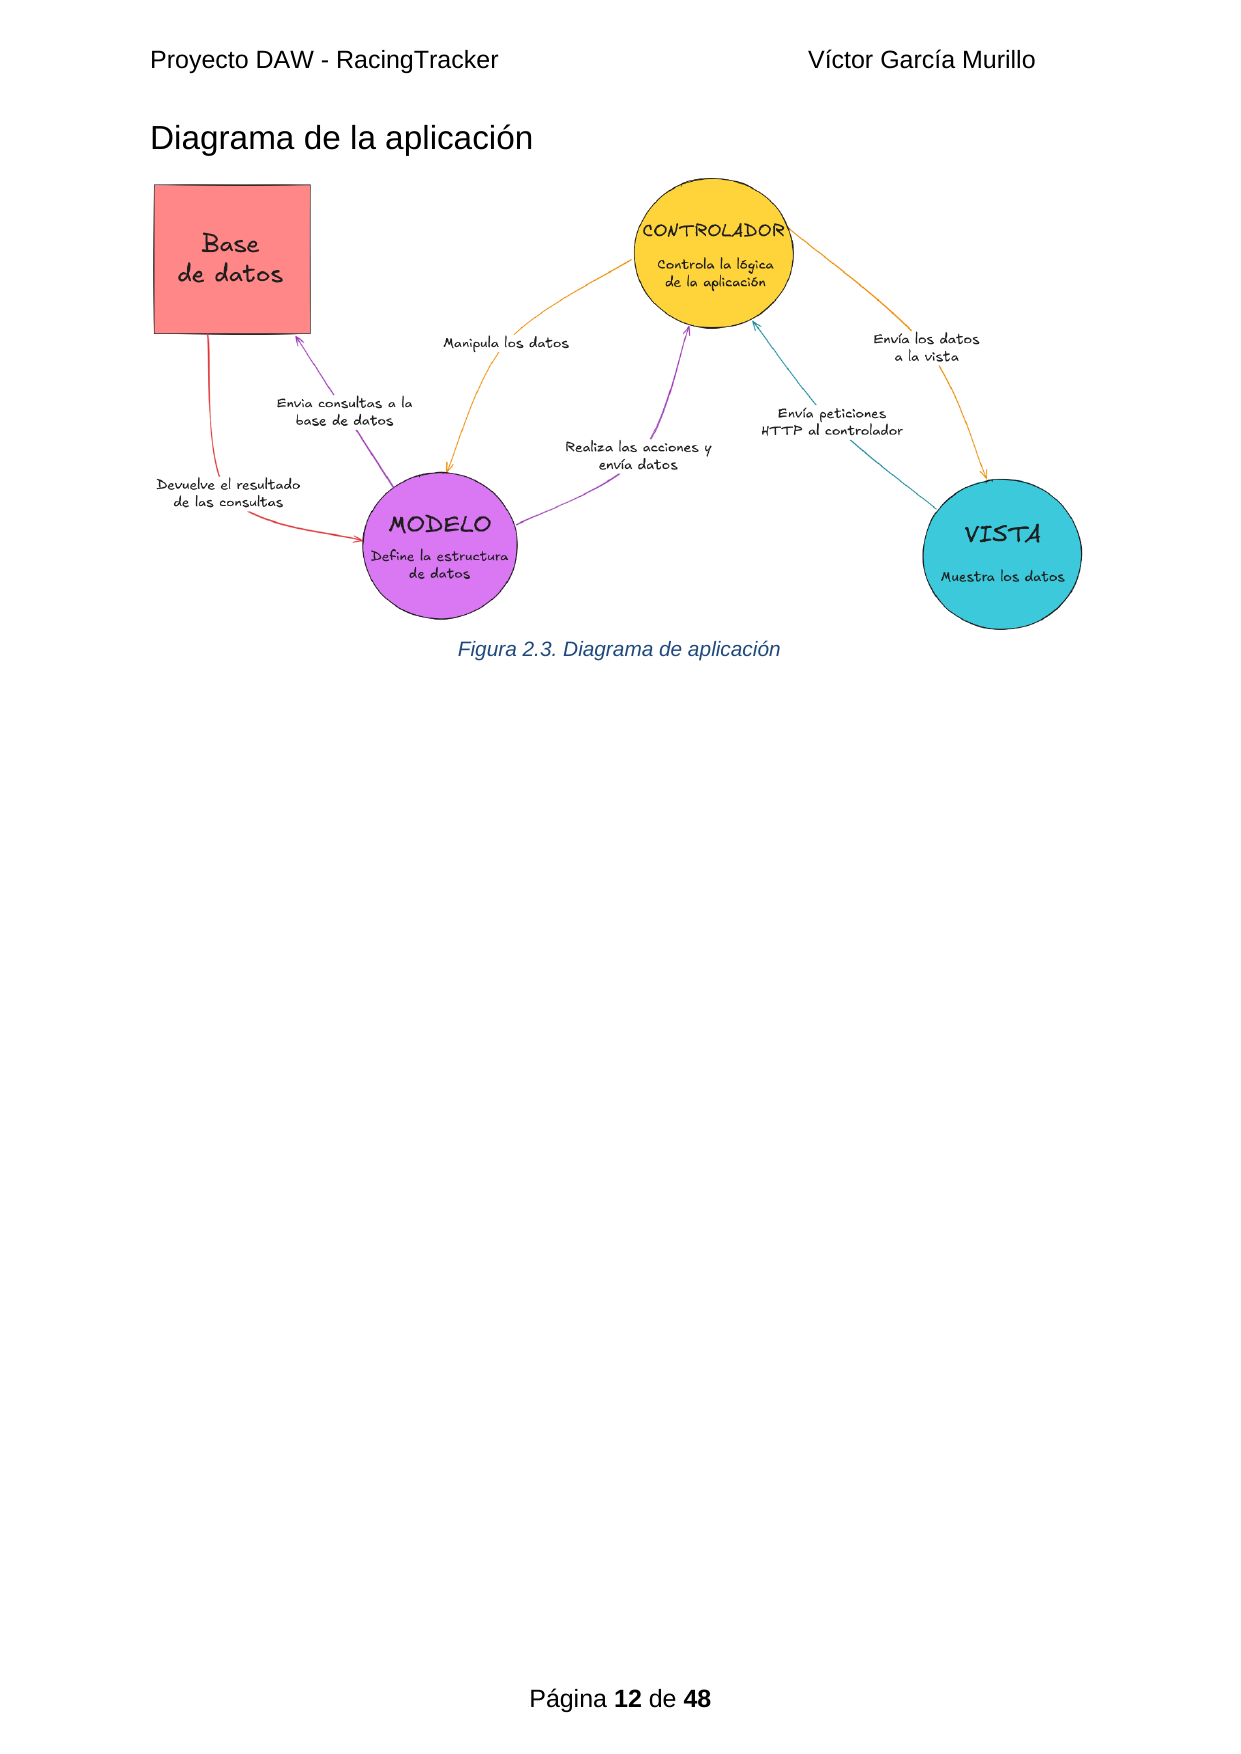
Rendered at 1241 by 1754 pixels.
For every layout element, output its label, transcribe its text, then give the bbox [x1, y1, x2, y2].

picture [150, 175, 1085, 633]
subtitle Diagrama de la aplicación [150, 118, 1090, 157]
